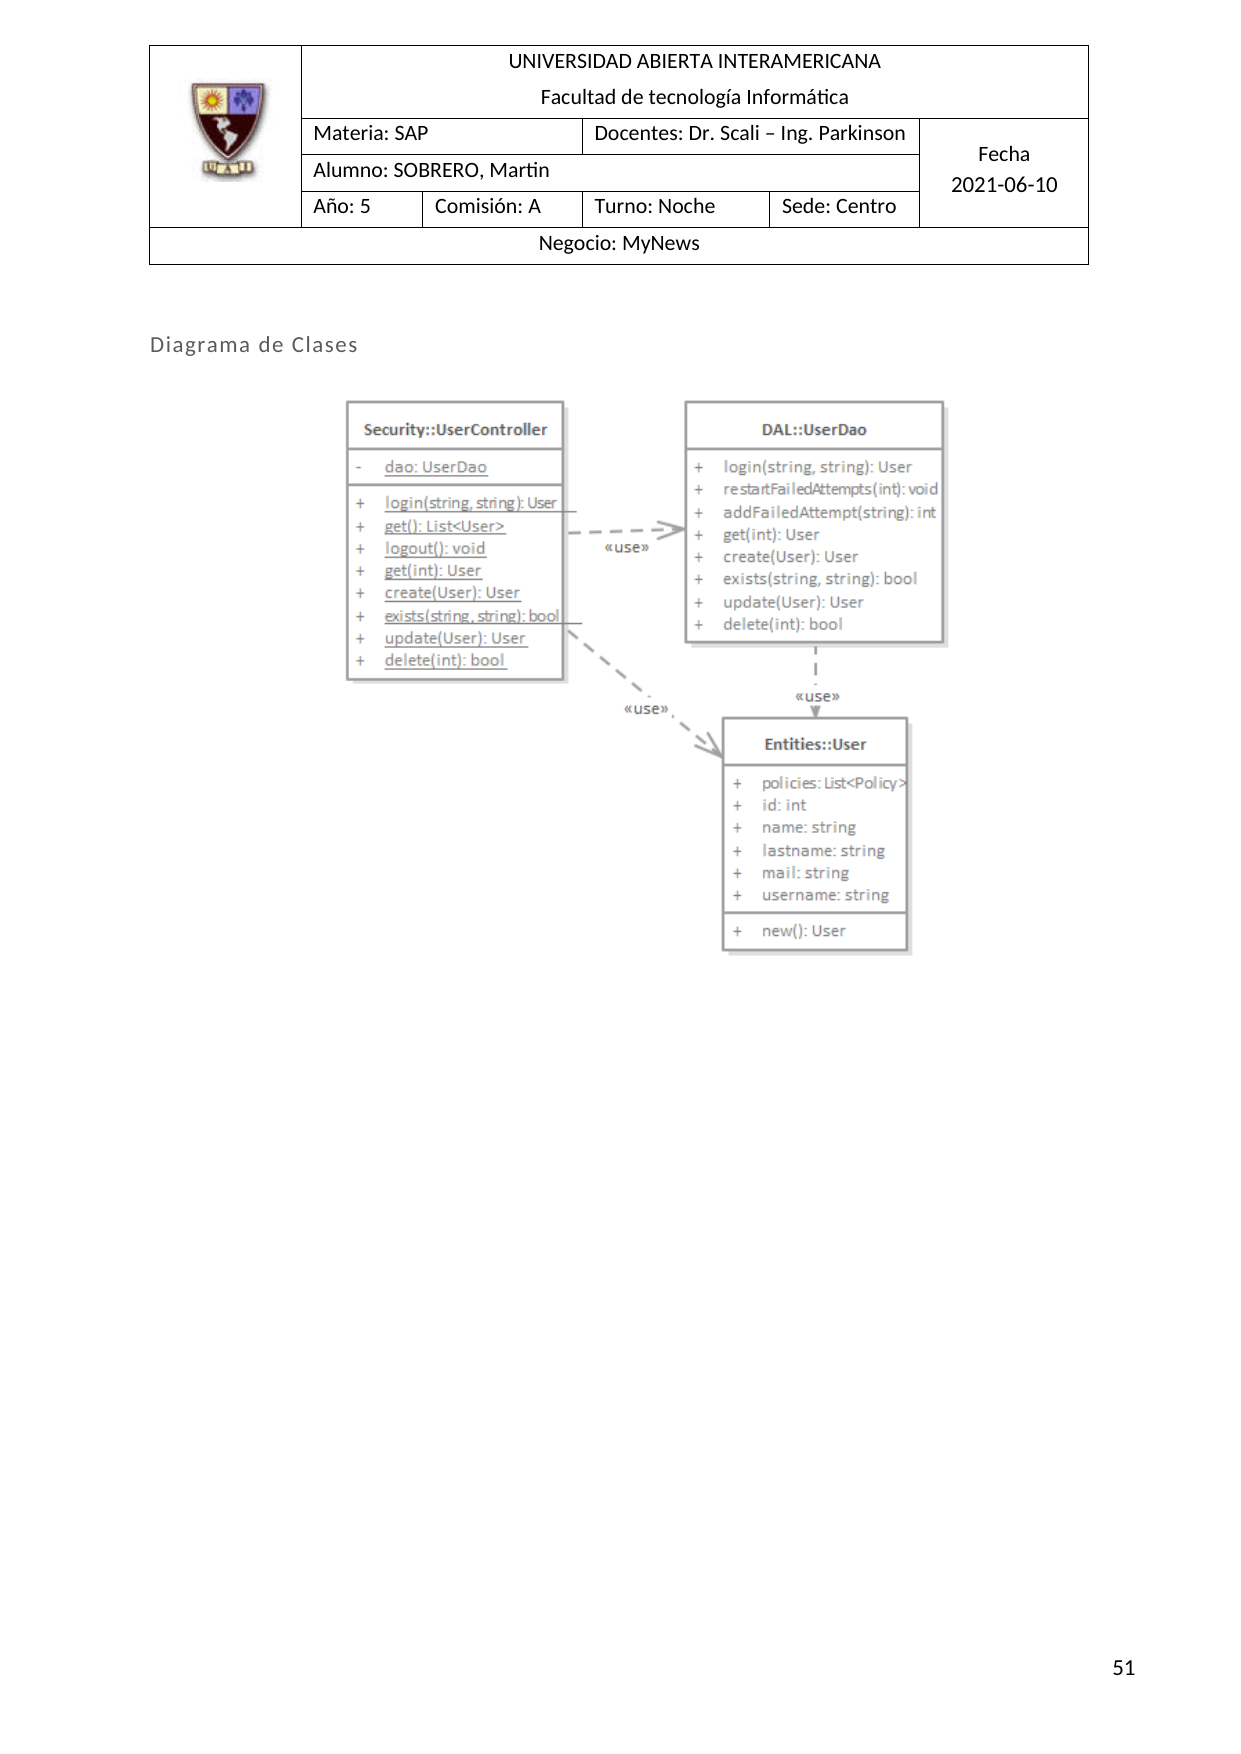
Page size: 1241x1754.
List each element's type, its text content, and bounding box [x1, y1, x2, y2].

subtitle Diagrama de Clases [150, 330, 1135, 358]
picture [177, 74, 278, 187]
picture [331, 387, 954, 964]
